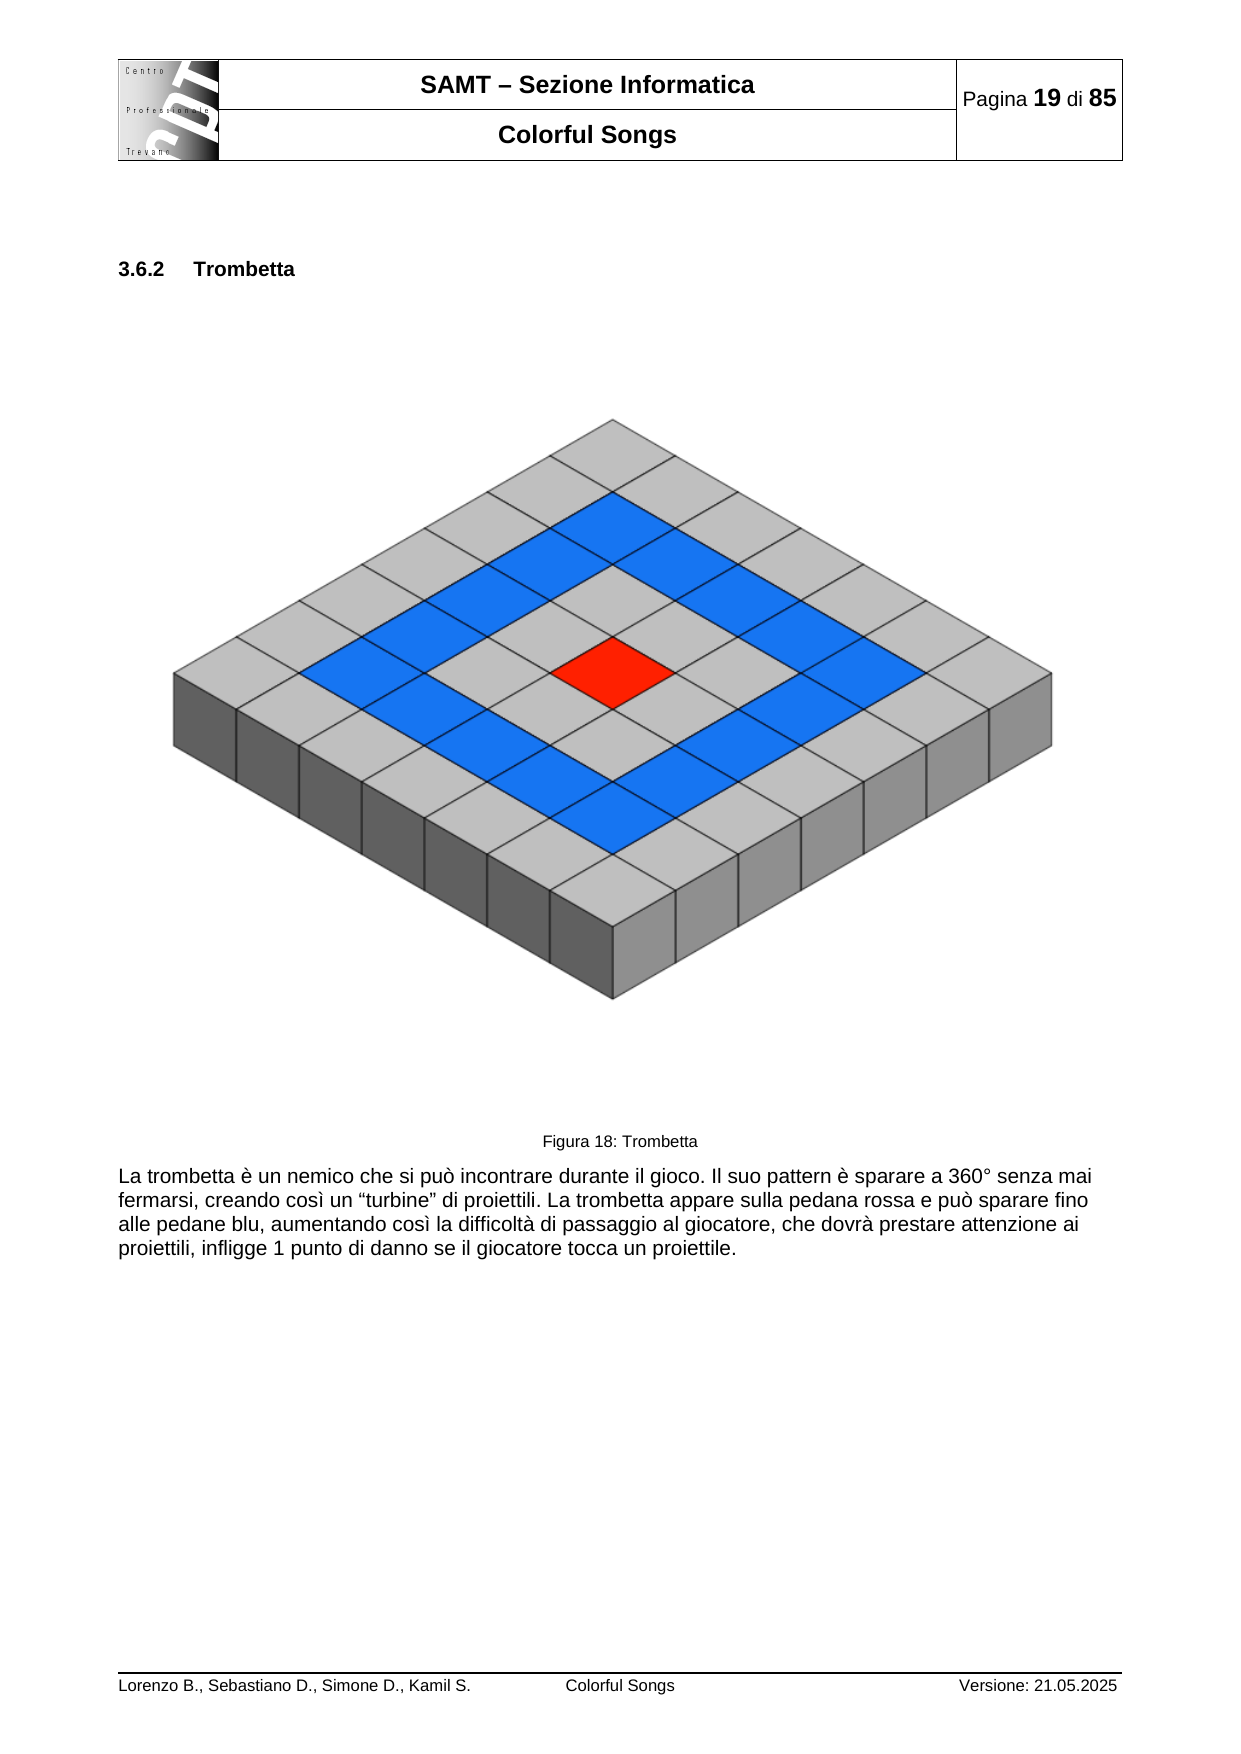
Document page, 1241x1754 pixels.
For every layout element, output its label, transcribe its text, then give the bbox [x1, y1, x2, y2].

picture [118, 305, 1122, 1120]
subtitle Trombetta [118, 257, 1122, 281]
text La trombetta è un nemico che si può incontrare durante il gioco. Il suo pattern è sparare a 360° senza mai fermarsi, creando così un “turbine” di proiettili. La trombetta appare sulla pedana rossa e può sparare fino alle pedane blu, aumentando così la difficoltà di passaggio al giocatore, che dovrà prestare attenzione ai proiettili, infligge 1 punto di danno se il giocatore tocca un proiettile. [118, 1164, 1122, 1260]
picture [118, 60, 219, 160]
